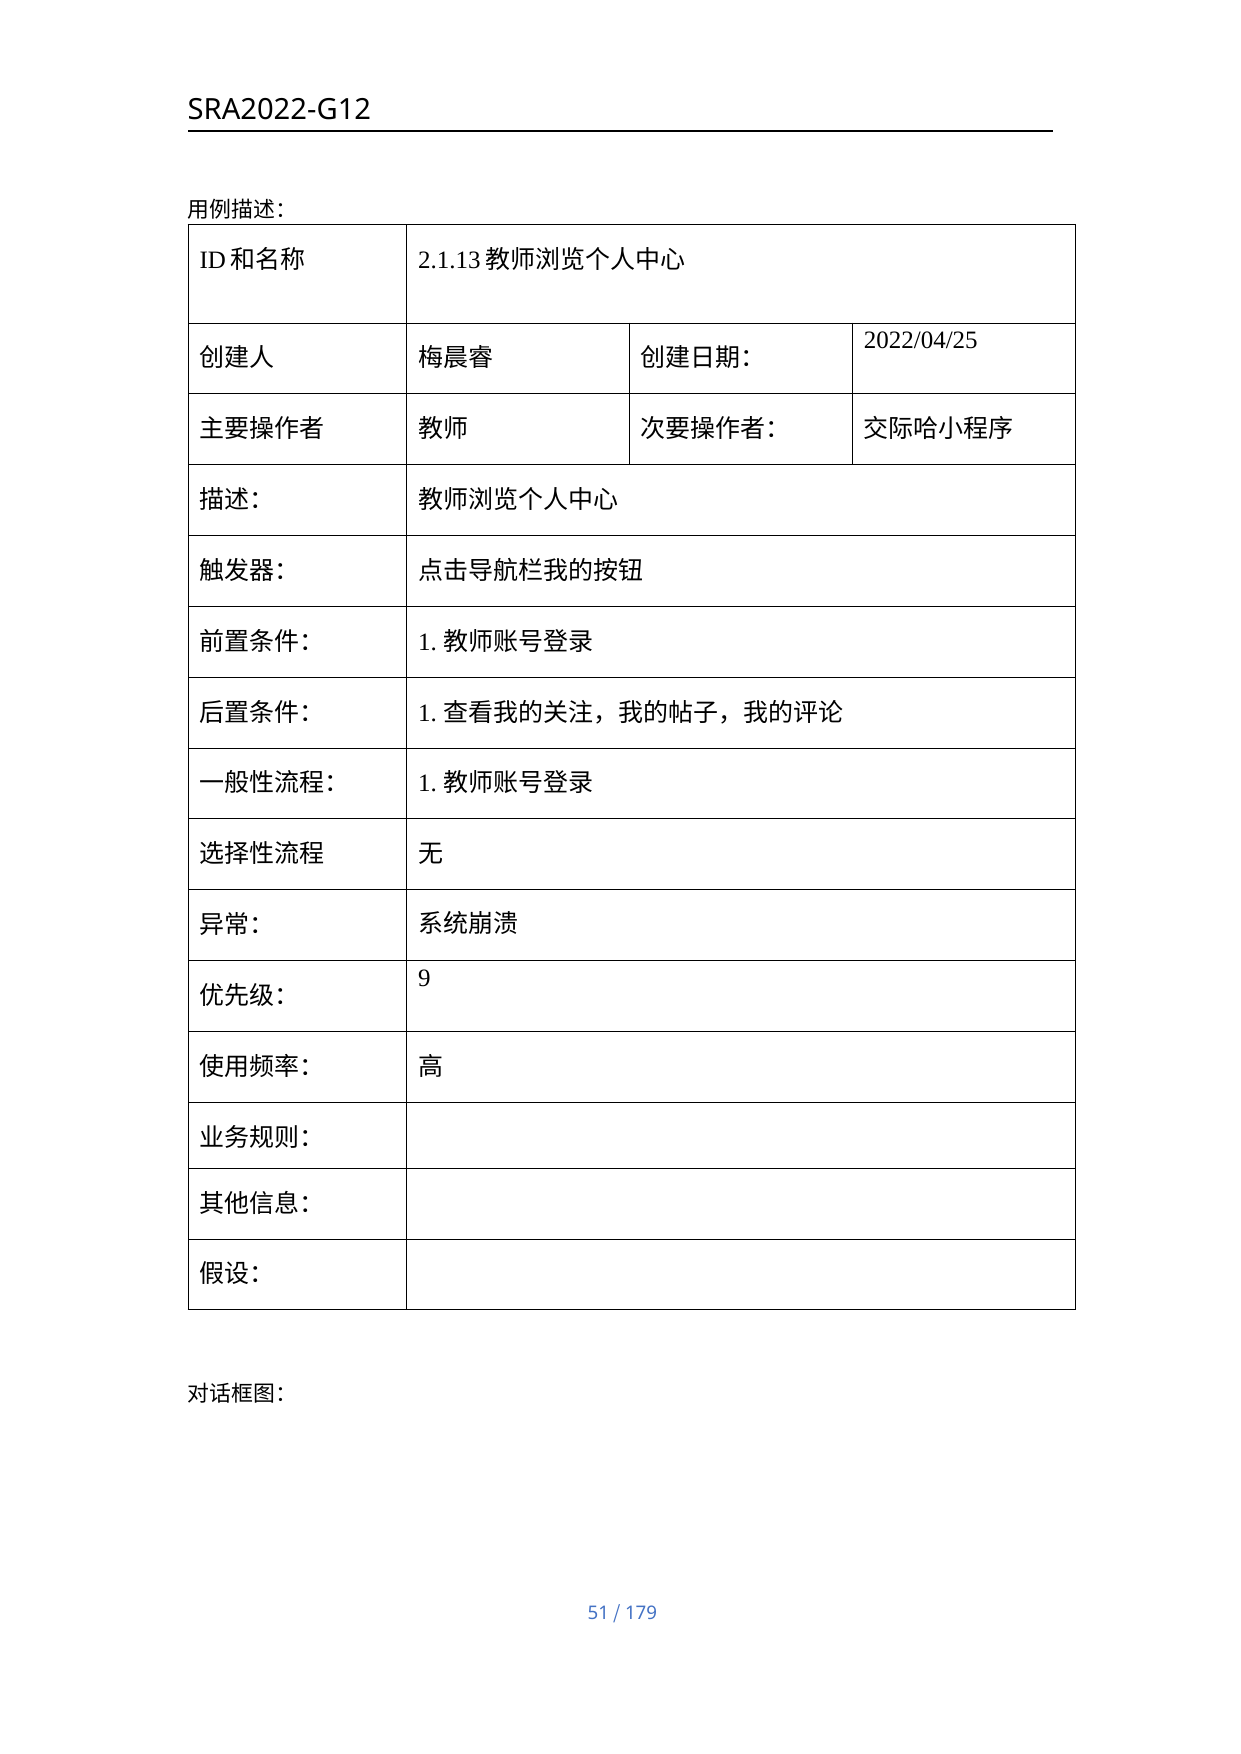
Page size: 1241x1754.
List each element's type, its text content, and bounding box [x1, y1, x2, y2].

table_cell 业务规则： [189, 1103, 406, 1168]
table_cell 使用频率： [189, 1032, 406, 1102]
table_cell 点击导航栏我的按钮 [407, 536, 1075, 606]
table_cell 选择性流程 [189, 819, 406, 889]
table_header 2.1.13教师浏览个人中心 [407, 225, 1075, 322]
table_cell 异常： [189, 890, 406, 960]
table_cell 教师浏览个人中心 [407, 465, 1075, 535]
table_cell 交际哈小程序 [853, 394, 1075, 464]
table_cell 一般性流程： [189, 749, 406, 818]
table_header ID和名称 [189, 225, 406, 322]
table_cell 高 [407, 1032, 1075, 1102]
table_cell 创建人 [189, 324, 406, 393]
table_cell 无 [407, 819, 1075, 889]
table_cell 1. 查看我的关注，我的帖子，我的评论 [407, 678, 1075, 747]
table_cell 教师 [407, 394, 629, 464]
table_cell 假设： [189, 1240, 406, 1309]
table_cell 创建日期： [630, 324, 852, 393]
text 对话框图： [187, 1375, 1053, 1408]
table_cell 2022/04/25 [853, 324, 1075, 393]
table_cell [407, 1169, 1075, 1238]
table_cell 触发器： [189, 536, 406, 606]
table_cell 主要操作者 [189, 394, 406, 464]
text 用例描述： [187, 191, 1053, 224]
table_cell 梅晨睿 [407, 324, 629, 393]
table_cell 前置条件： [189, 607, 406, 677]
table_cell 其他信息： [189, 1169, 406, 1238]
table_cell [407, 1240, 1075, 1309]
table_cell 9 [407, 961, 1075, 1031]
table_cell 优先级： [189, 961, 406, 1031]
table_cell 教师账号登录 [407, 607, 1075, 677]
table_cell 后置条件： [189, 678, 406, 747]
table_cell 教师账号登录 [407, 749, 1075, 818]
table_cell 描述： [189, 465, 406, 535]
table_cell 次要操作者： [630, 394, 852, 464]
table_cell [407, 1103, 1075, 1168]
table_cell 系统崩溃 [407, 890, 1075, 960]
